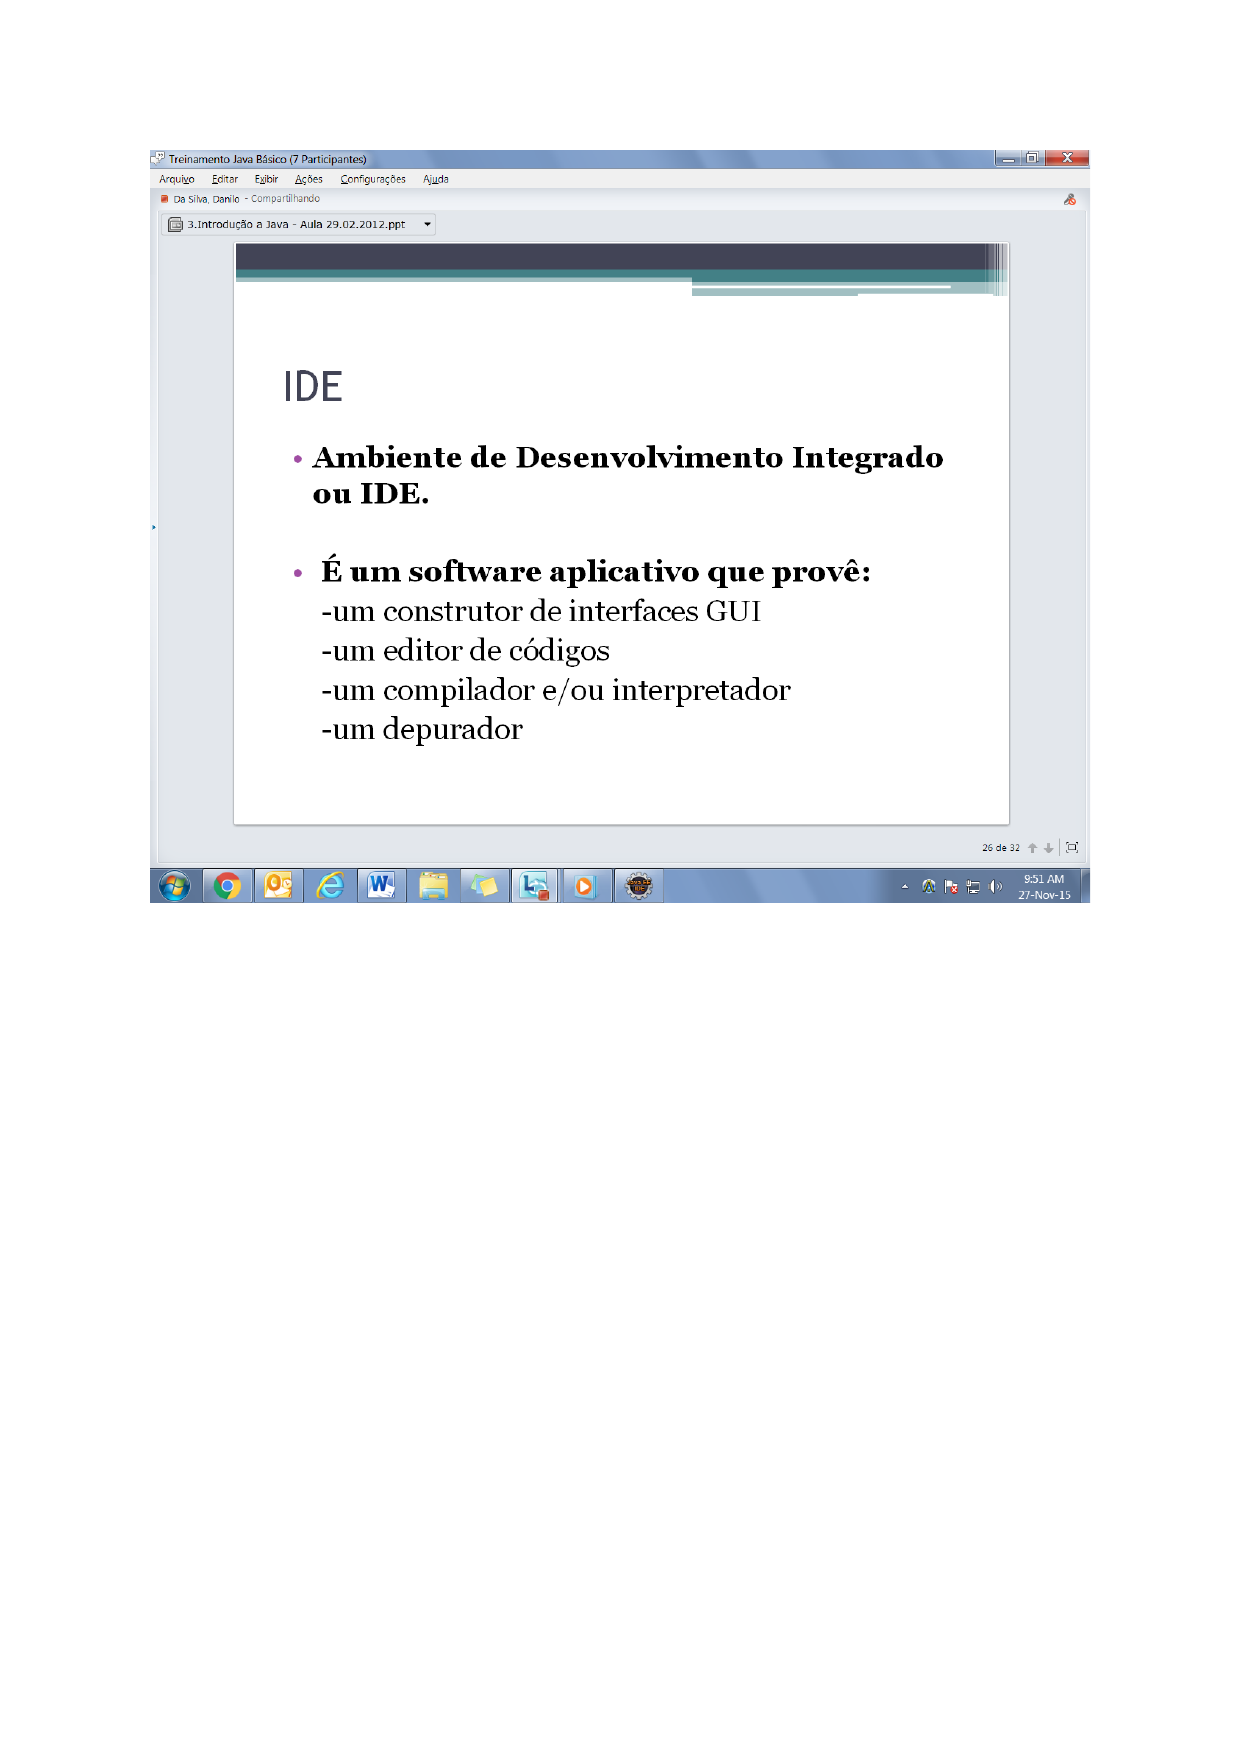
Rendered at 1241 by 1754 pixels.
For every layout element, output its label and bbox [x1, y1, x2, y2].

picture [150, 150, 1091, 903]
